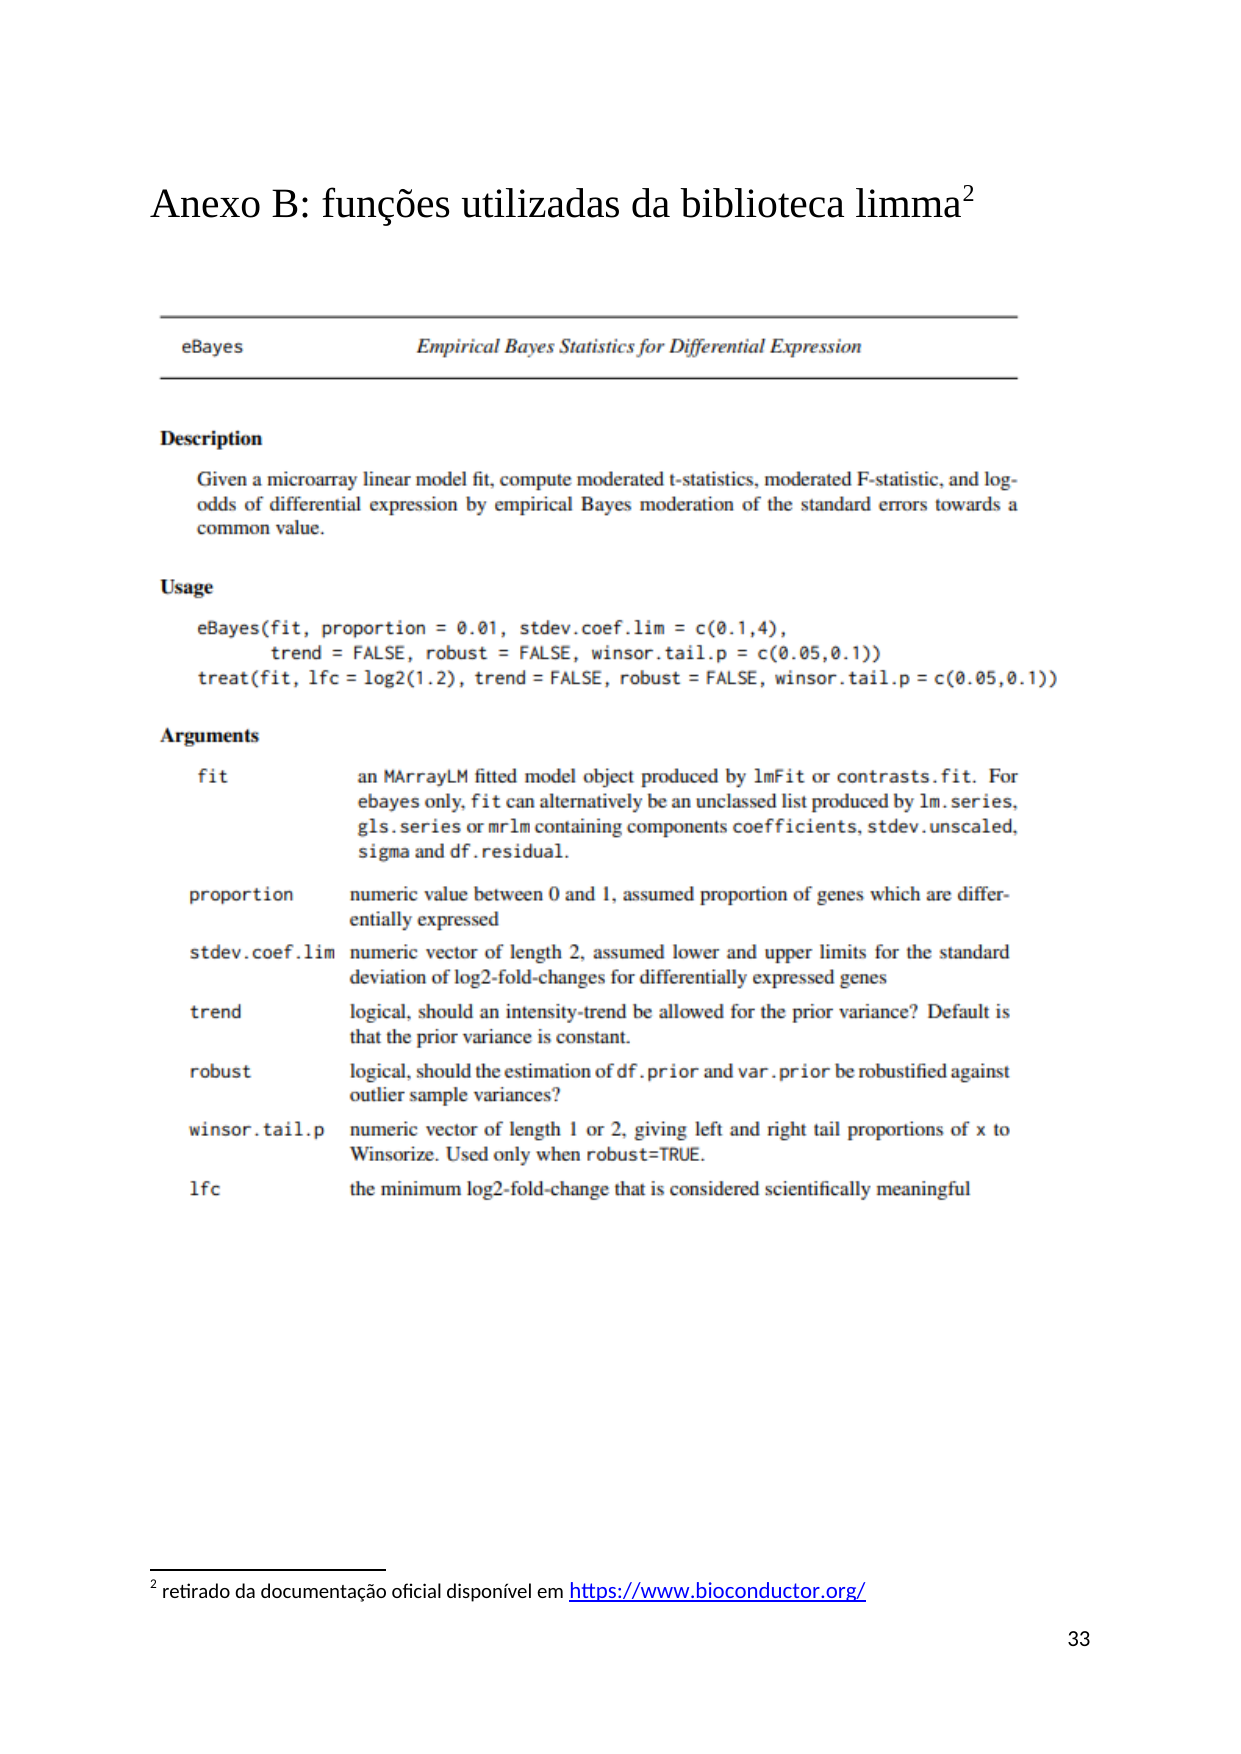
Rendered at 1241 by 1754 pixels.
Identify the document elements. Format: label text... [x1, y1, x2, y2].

text Anexo B: funções utilizadas da biblioteca limma [150, 179, 1090, 227]
picture [150, 303, 1071, 1219]
